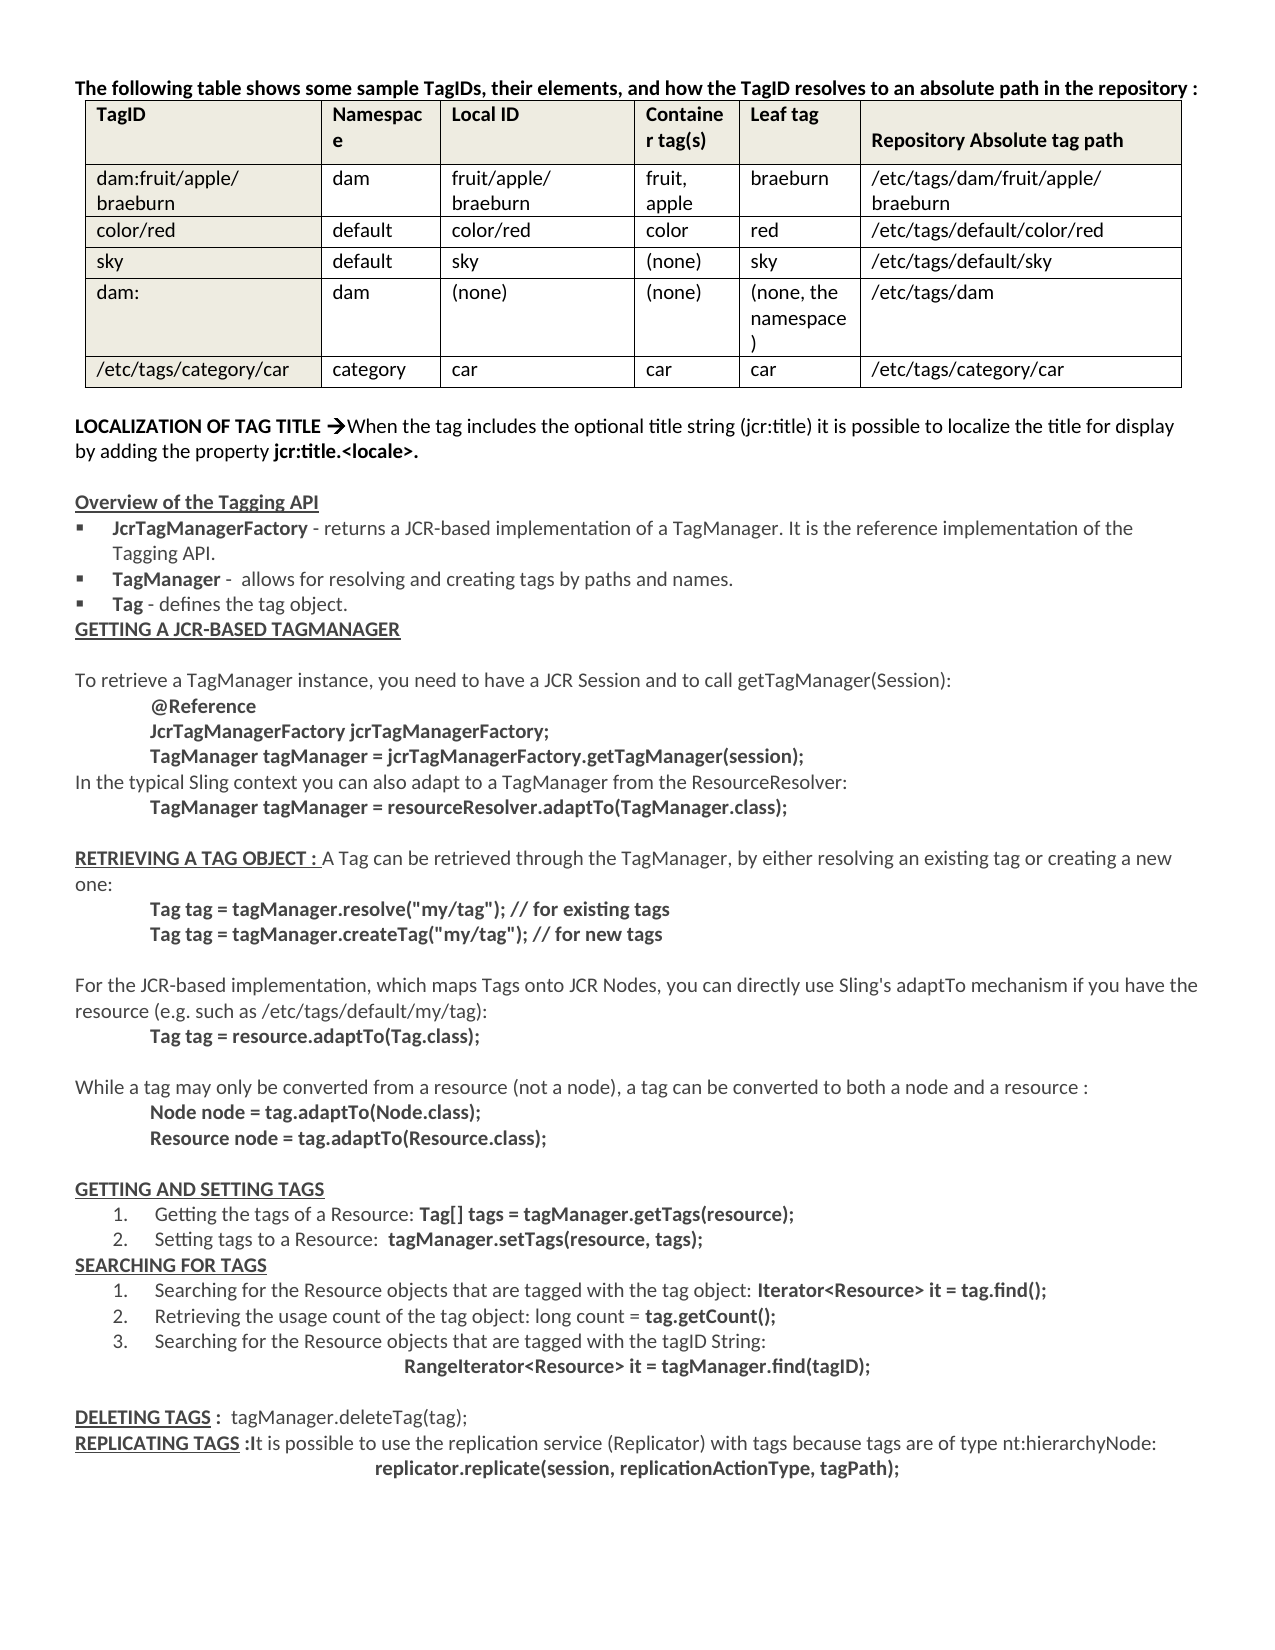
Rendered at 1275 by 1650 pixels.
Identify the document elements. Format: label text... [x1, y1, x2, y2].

list TagManager - allows for resolving and creating tags by paths and names. [75, 566, 1200, 591]
table_cell sky [86, 248, 321, 278]
text TagManager tagManager = resourceResolver.adaptTo(TagManager.class); [75, 794, 1200, 820]
list Tag - defines the tag object. [75, 591, 1200, 617]
text RangeIterator<Resource> it = tagManager.find(tagID); [75, 1354, 1200, 1379]
text For the JCR-based implementation, which maps Tags onto JCR Nodes, you can directly use Sling's adaptTo mechanism if you have the resource (e.g. such as /etc/tags/default/my/tag): [75, 972, 1200, 1023]
text RETRIEVING A TAG OBJECT : A Tag can be retrieved through the TagManager, by either resolving an existing tag or creating a new one: [75, 845, 1200, 896]
table_cell (none, the namespace) [740, 279, 860, 356]
text DELETING TAGS : tagManager.deleteTag(tag); [75, 1404, 1200, 1430]
table_header TagID [86, 101, 321, 164]
table_cell car [441, 357, 634, 387]
text REPLICATING TAGS :It is possible to use the replication service (Replicator) with tags because tags are of type nt:hierarchyNode: [75, 1430, 1200, 1455]
text SEARCHING FOR TAGS [75, 1252, 1200, 1277]
text TagManager tagManager = jcrTagManagerFactory.getTagManager(session); [150, 744, 1200, 769]
table_cell sky [740, 248, 860, 278]
table_cell fruit/apple/braeburn [441, 165, 634, 216]
table_cell (none) [635, 279, 739, 356]
text Overview of the Tagging API [75, 489, 1200, 515]
text In the typical Sling context you can also adapt to a TagManager from the ResourceResolver: [75, 769, 1200, 794]
list Searching for the Resource objects that are tagged with the tagID String: [112, 1328, 1200, 1354]
text replicator.replicate(session, replicationActionType, tagPath); [75, 1455, 1200, 1481]
table_header Local ID [441, 101, 634, 164]
table_cell /etc/tags/category/car [861, 357, 1181, 387]
table_cell dam:fruit/apple/braeburn [86, 165, 321, 216]
table_cell dam [322, 165, 440, 216]
table_cell /etc/tags/category/car [86, 357, 321, 387]
table_cell dam: [86, 279, 321, 356]
table_cell default [322, 217, 440, 247]
table_cell car [635, 357, 739, 387]
table_cell car [740, 357, 860, 387]
table_cell /etc/tags/dam/fruit/apple/braeburn [861, 165, 1181, 216]
list Getting the tags of a Resource: Tag[] tags = tagManager.getTags(resource); [112, 1201, 1200, 1227]
text While a tag may only be converted from a resource (not a node), a tag can be converted to both a node and a resource : [75, 1074, 1200, 1099]
text Tag tag = resource.adaptTo(Tag.class); [75, 1023, 1200, 1049]
table_cell fruit, apple [635, 165, 739, 216]
table_cell /etc/tags/default/sky [861, 248, 1181, 278]
text Tag tag = tagManager.resolve("my/tag"); // for existing tags [150, 896, 1200, 922]
table_cell braeburn [740, 165, 860, 216]
list Setting tags to a Resource: tagManager.setTags(resource, tags); [112, 1227, 1200, 1252]
table_cell category [322, 357, 440, 387]
table_cell default [322, 248, 440, 278]
table_cell color/red [441, 217, 634, 247]
text @Reference [150, 693, 1200, 718]
text Tag tag = tagManager.createTag("my/tag"); // for new tags [150, 922, 1200, 947]
table_header Container tag(s) [635, 101, 739, 164]
list Retrieving the usage count of the tag object: long count = tag.getCount(); [112, 1303, 1200, 1328]
text To retrieve a TagManager instance, you need to have a JCR Session and to call getTagManager(Session): [75, 667, 1200, 693]
table_cell color/red [86, 217, 321, 247]
table_header Namespace [322, 101, 440, 164]
list Searching for the Resource objects that are tagged with the tag object: Iterator<Resource> it = tag.find(); [112, 1277, 1200, 1303]
table_header Repository Absolute tag path [861, 101, 1181, 164]
table_cell (none) [441, 279, 634, 356]
text GETTING AND SETTING TAGS [75, 1176, 1200, 1201]
text Resource node = tag.adaptTo(Resource.class); [150, 1125, 1200, 1150]
table_cell dam [322, 279, 440, 356]
text Node node = tag.adaptTo(Node.class); [150, 1099, 1200, 1125]
text The following table shows some sample TagIDs, their elements, and how the TagID resolves to an absolute path in the repository : [75, 75, 1200, 100]
text GETTING A JCR-BASED TAGMANAGER [75, 617, 1200, 642]
table_cell sky [441, 248, 634, 278]
text JcrTagManagerFactory jcrTagManagerFactory; [150, 718, 1200, 744]
table_cell (none) [635, 248, 739, 278]
table_cell /etc/tags/dam [861, 279, 1181, 356]
table_cell color [635, 217, 739, 247]
table_header Leaf tag [740, 101, 860, 164]
list JcrTagManagerFactory - returns a JCR-based implementation of a TagManager. It is the reference implementation of the Tagging API. [75, 515, 1200, 566]
text LOCALIZATION OF TAG TITLE When the tag includes the optional title string (jcr:title) it is possible to localize the title for display by adding the property jcr:title.<locale>. [75, 413, 1200, 464]
table_cell /etc/tags/default/color/red [861, 217, 1181, 247]
table_cell red [740, 217, 860, 247]
